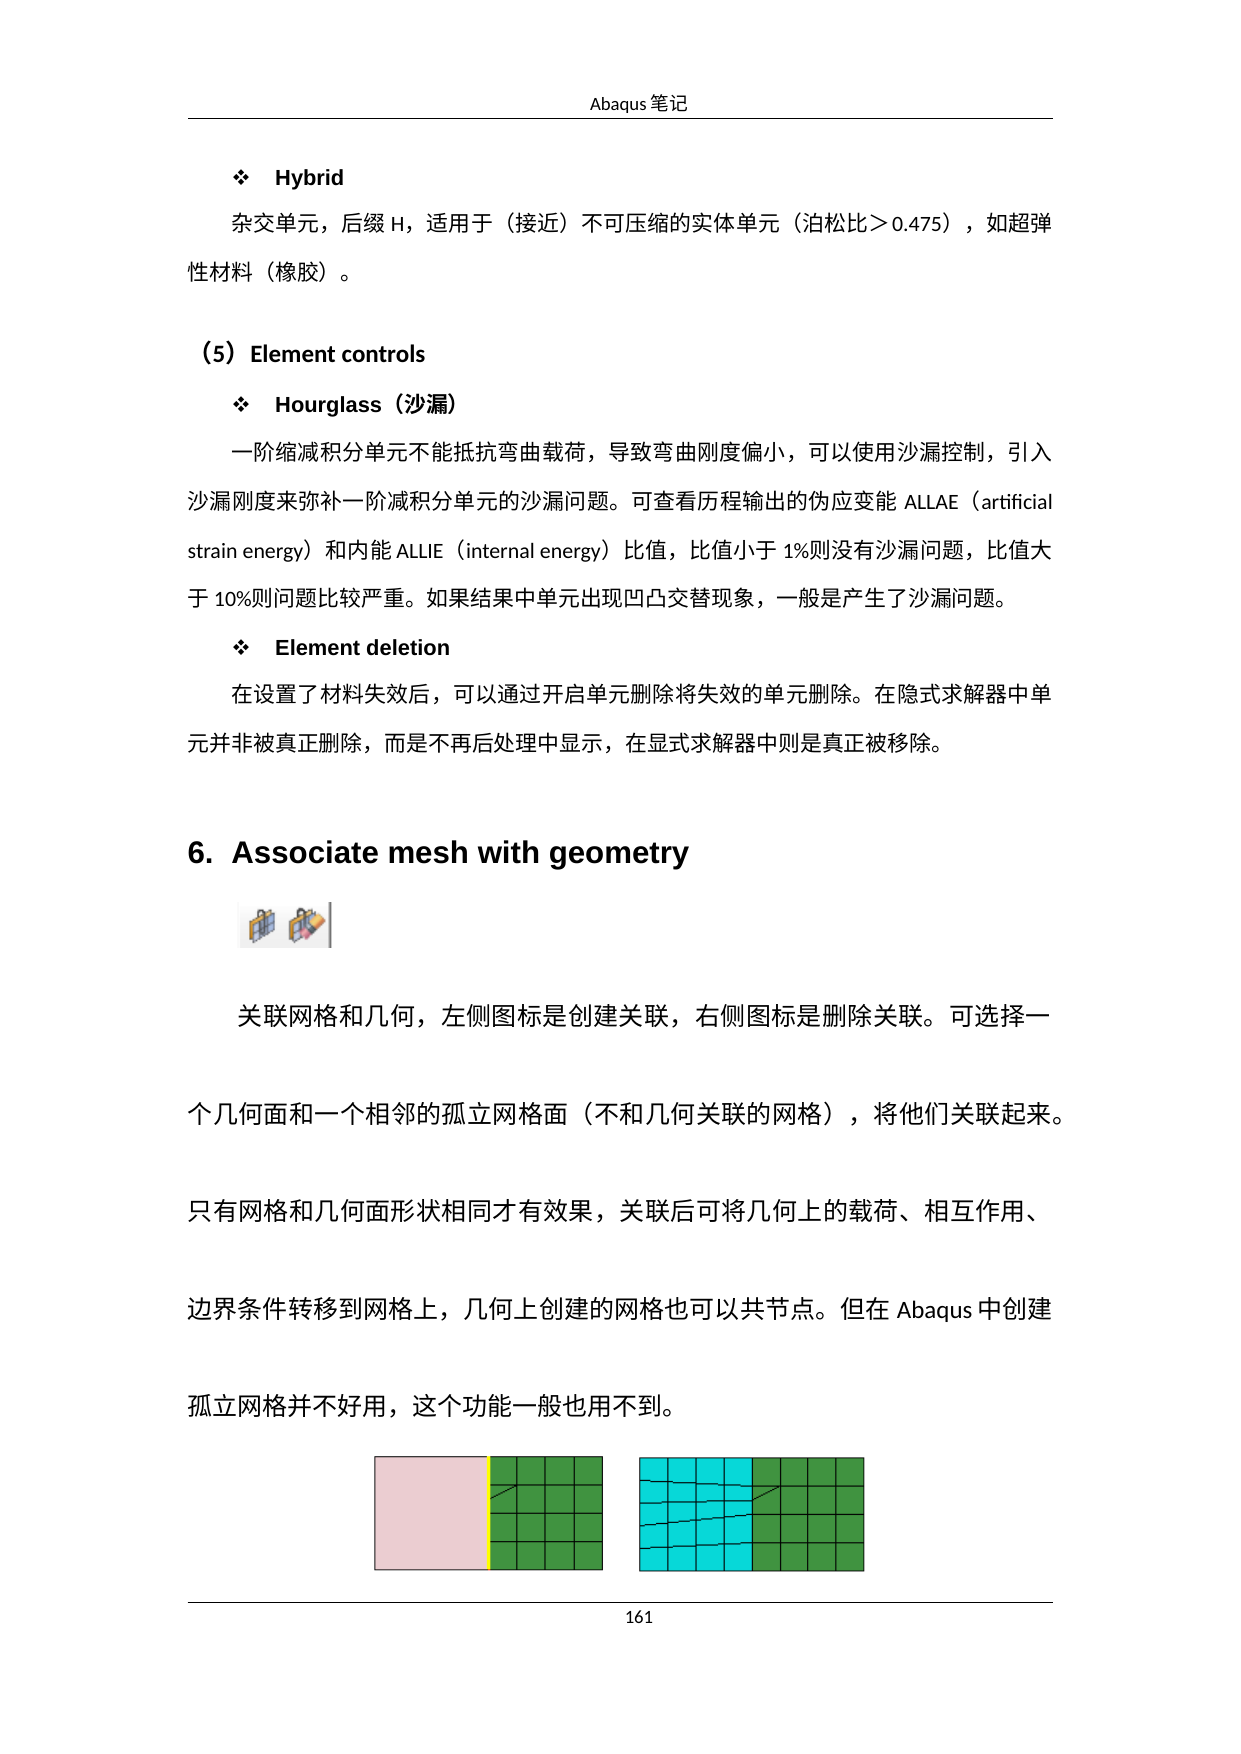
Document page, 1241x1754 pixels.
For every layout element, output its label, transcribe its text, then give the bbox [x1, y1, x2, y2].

subtitle Associate mesh with geometry [187, 819, 1053, 884]
subtitle Element controls [187, 319, 1053, 384]
subtitle Hourglass（沙漏） [231, 386, 1053, 419]
subtitle Hybrid [231, 161, 1053, 193]
picture [237, 902, 332, 948]
text 关联网格和几何，左侧图标是创建关联，右侧图标是删除关联。可选择一个几何面和一个相邻的孤立网格面（不和几何关联的网格），将他们关联起来。只有网格和几何面形状相同才有效果，关联后可将几何上的载荷、相互作用、边界条件转移到网格上，几何上创建的网格也可以共节点。但在Abaqus中创建孤立网格并不好用，这个功能一般也用不到。 [187, 982, 1053, 1437]
picture [372, 1455, 868, 1574]
text 一阶缩减积分单元不能抵抗弯曲载荷，导致弯曲刚度偏小，可以使用沙漏控制，引入沙漏刚度来弥补一阶减积分单元的沙漏问题。可查看历程输出的伪应变能ALLAE（artificial strain energy）和内能ALLIE（internal energy）比值，比值小于1%则没有沙漏问题，比值大于10%则问题比较严重。如果结果中单元出现凹凸交替现象，一般是产生了沙漏问题。 [187, 435, 1053, 613]
text 杂交单元，后缀H，适用于（接近）不可压缩的实体单元（泊松比＞0.475），如超弹性材料（橡胶）。 [187, 206, 1053, 287]
text 在设置了材料失效后，可以通过开启单元删除将失效的单元删除。在隐式求解器中单元并非被真正删除，而是不再后处理中显示，在显式求解器中则是真正被移除。 [187, 676, 1053, 758]
subtitle Element deletion [231, 631, 1053, 664]
